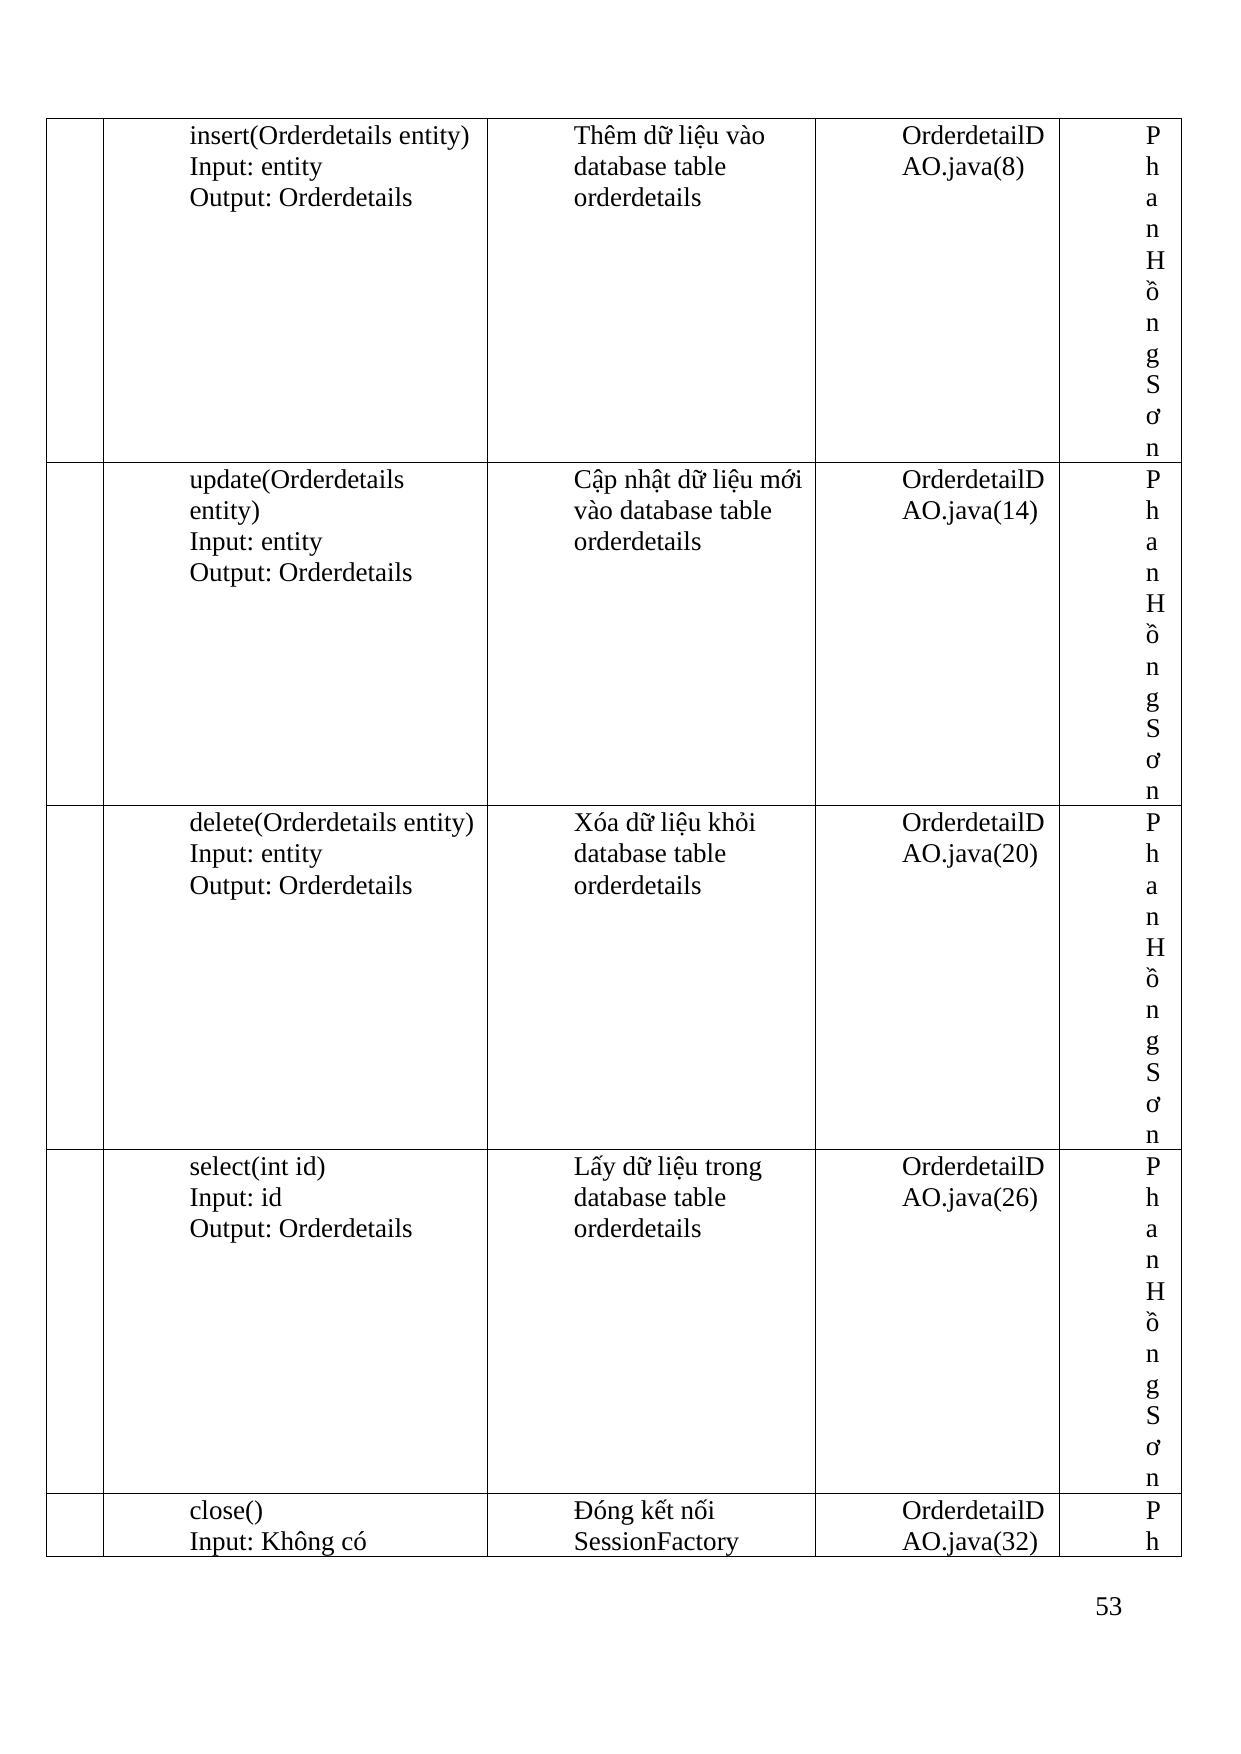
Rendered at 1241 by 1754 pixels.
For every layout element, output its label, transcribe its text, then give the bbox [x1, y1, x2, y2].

table_cell Phan Hồng Sơn [1060, 463, 1181, 805]
table_cell OrderdetailDAO.java(8) [816, 119, 1059, 462]
table_cell 5 [47, 1494, 103, 1556]
table_cell insert(Orderdetails entity) Input: entity Output: Orderdetails [104, 119, 487, 462]
table_cell 3 [47, 806, 103, 1149]
table_cell select(int id) Input: id Output: Orderdetails [104, 1150, 487, 1493]
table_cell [816, 1494, 1059, 1556]
table_cell Xóa dữ liệu khỏi database table orderdetails [488, 806, 815, 1149]
table_cell Phan Hồng Sơn [1060, 1494, 1181, 1556]
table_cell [104, 1494, 487, 1556]
table_cell Phan Hồng Sơn [1060, 1150, 1181, 1493]
table_cell 4 [47, 1150, 103, 1493]
table_cell Lấy dữ liệu trong database table orderdetails [488, 1150, 815, 1493]
table_cell Cập nhật dữ liệu mới vào database table orderdetails [488, 463, 815, 805]
table_cell 2 [47, 463, 103, 805]
table_cell OrderdetailDAO.java(26) [816, 1150, 1059, 1493]
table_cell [488, 1494, 815, 1556]
table_cell Phan Hồng Sơn [1060, 119, 1181, 462]
table_cell Phan Hồng Sơn [1060, 806, 1181, 1149]
table_cell OrderdetailDAO.java(14) [816, 463, 1059, 805]
table_cell delete(Orderdetails entity) Input: entity Output: Orderdetails [104, 806, 487, 1149]
table_cell update(Orderdetails entity) Input: entity Output: Orderdetails [104, 463, 487, 805]
table_cell OrderdetailDAO.java(20) [816, 806, 1059, 1149]
table_cell 1 [47, 119, 103, 462]
table_cell Thêm dữ liệu vào database table orderdetails [488, 119, 815, 462]
